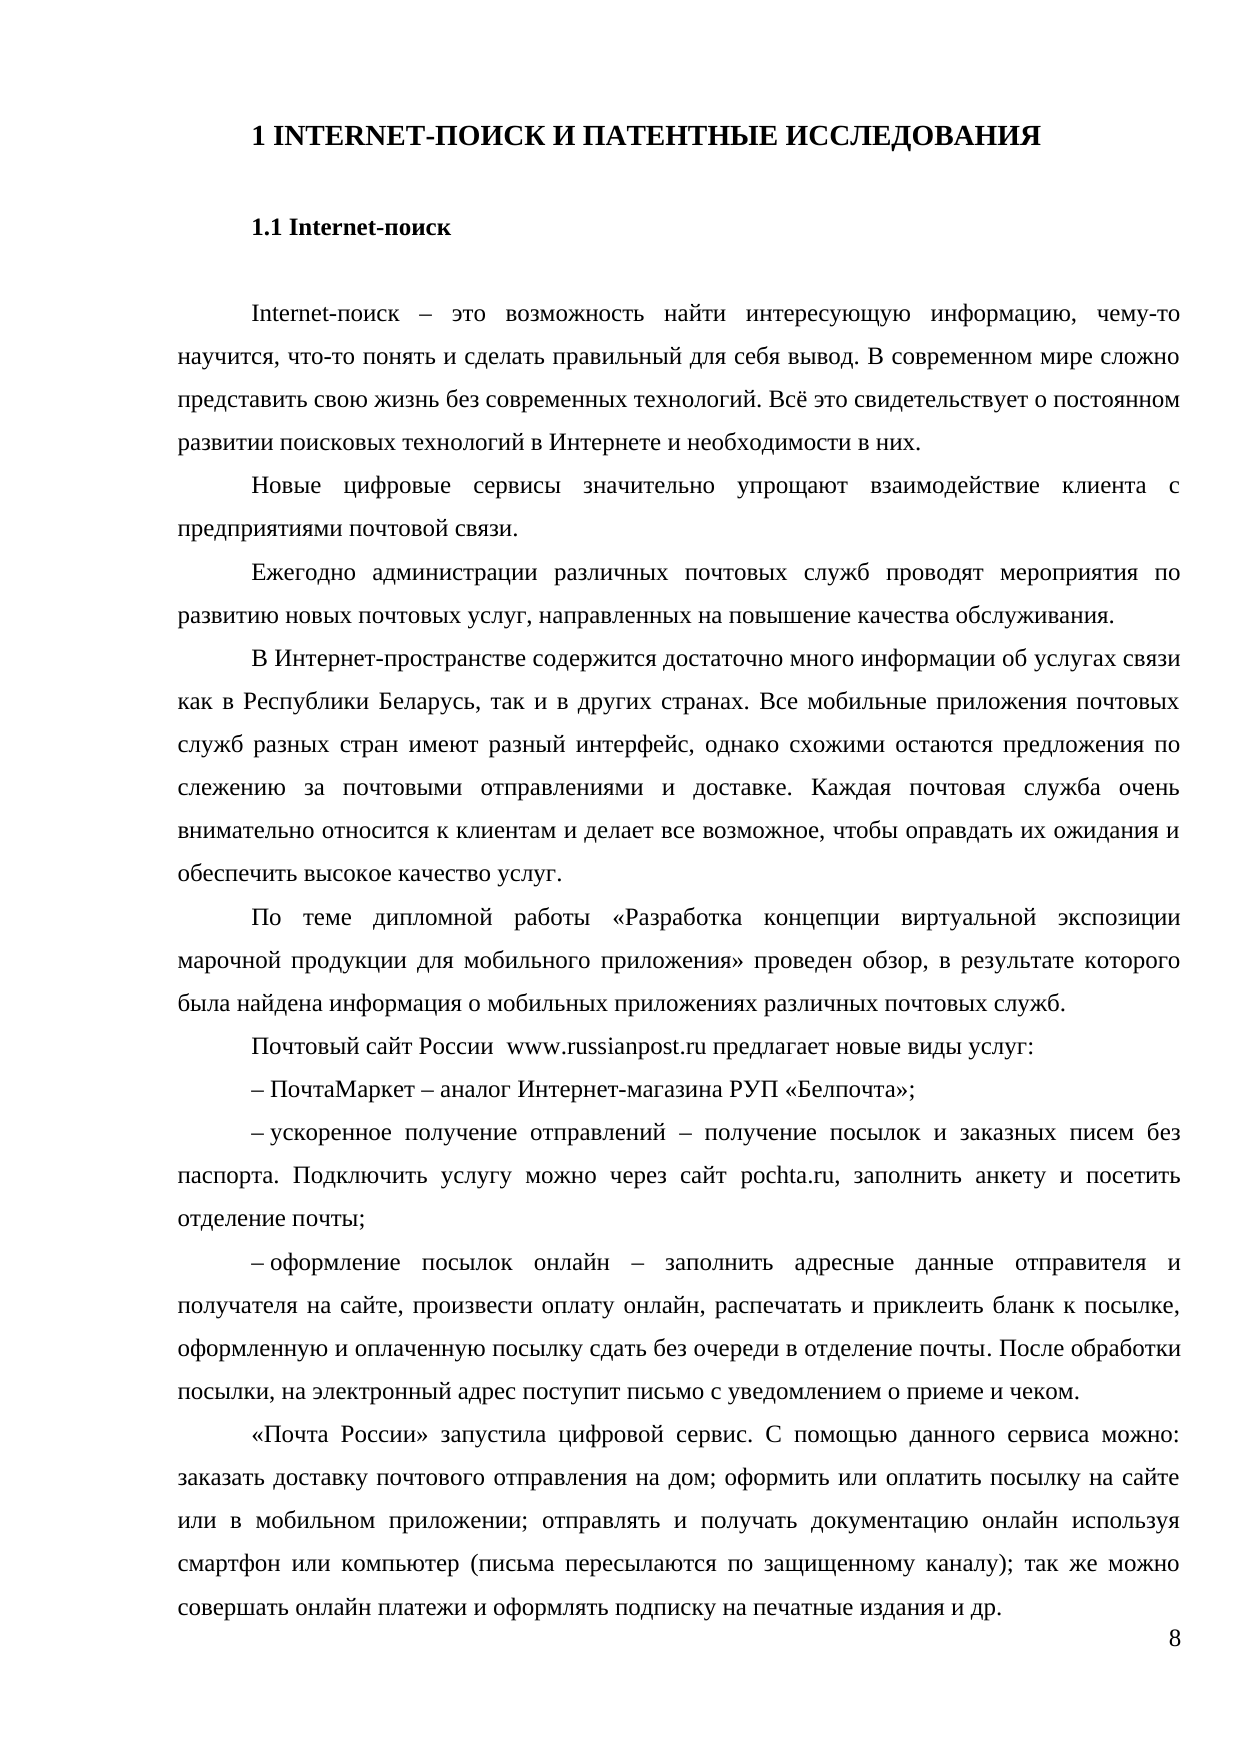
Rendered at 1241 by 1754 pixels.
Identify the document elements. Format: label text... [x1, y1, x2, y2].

text По теме дипломной работы «Разработка концепции виртуальной экспозиции марочной продукции для мобильного приложения» проведен обзор, в результате которого была найдена информация о мобильных приложениях различных почтовых служб. [177, 973, 1181, 1017]
text В Интернет-пространстве содержится достаточно много информации об услугах связи как в Республики Беларусь, так и в других странах. Все мобильные приложения почтовых служб разных стран имеют разный интерфейс, однако схожими остаются предложения по слежению за почтовыми отправлениями и доставке. Каждая почтовая служба очень внимательно относится к клиентам и делает все возможное, чтобы оправдать их ожидания и обеспечить высокое качество услуг. [177, 643, 1181, 887]
text «Почта России» запустила цифровой сервис. С помощью данного сервиса можно: заказать доставку почтового отправления на дом; оформить или оплатить посылку на сайте или в мобильном приложении; отправлять и получать документацию онлайн используя смартфон или компьютер (письма пересылаются по защищенному каналу); так же можно совершать онлайн платежи и оформлять подписку на печатные издания и др. [177, 1419, 1181, 1620]
text 1.1 Internet-поиск [177, 212, 1181, 240]
text Internet-поиск – это возможность найти интересующую информацию, чему-то научится, что-то понять и сделать правильный для себя вывод. В современном мире сложно представить свою жизнь без современных технологий. Всё это свидетельствует о постоянном развитии поисковых технологий в Интернете и необходимости в них. [177, 298, 1181, 456]
text Ежегодно администрации различных почтовых служб проводят мероприятия по развитию новых почтовых услуг, направленных на повышение качества обслуживания. [177, 557, 1181, 628]
text Почтовый сайт России www.russianpost.ru предлагает новые виды услуг: [177, 1031, 1181, 1060]
text – ПочтаМаркет – аналог Интернет-магазина РУП «Белпочта»; [177, 1074, 1181, 1103]
text – оформление посылок онлайн – заполнить адресные данные отправителя и получателя на сайте, произвести оплату онлайн, распечатать и приклеить бланк к посылке, оформленную и оплаченную посылку сдать без очереди в отделение почты. После обработки посылки, на электронный адрес поступит письмо с уведомлением о приеме и чеком. [177, 1247, 1181, 1405]
text Новые цифровые сервисы значительно упрощают взаимодействие клиента с предприятиями почтовой связи. [177, 470, 1181, 542]
text По теме дипломной работы «Разработка концепции виртуальной экспозиции марочной продукции для мобильного приложения» проведен обзор, в результате которого была найдена информация о мобильных приложениях различных почтовых служб. [177, 902, 1181, 945]
text 1 INTERNET-ПОИСК И ПАТЕНТНЫЕ ИССЛЕДОВАНИЯ [177, 118, 1181, 152]
text – ускоренное получение отправлений – получение посылок и заказных писем без паспорта. Подключить услугу можно через сайт pochta.ru, заполнить анкету и посетить отделение почты; [177, 1117, 1181, 1232]
